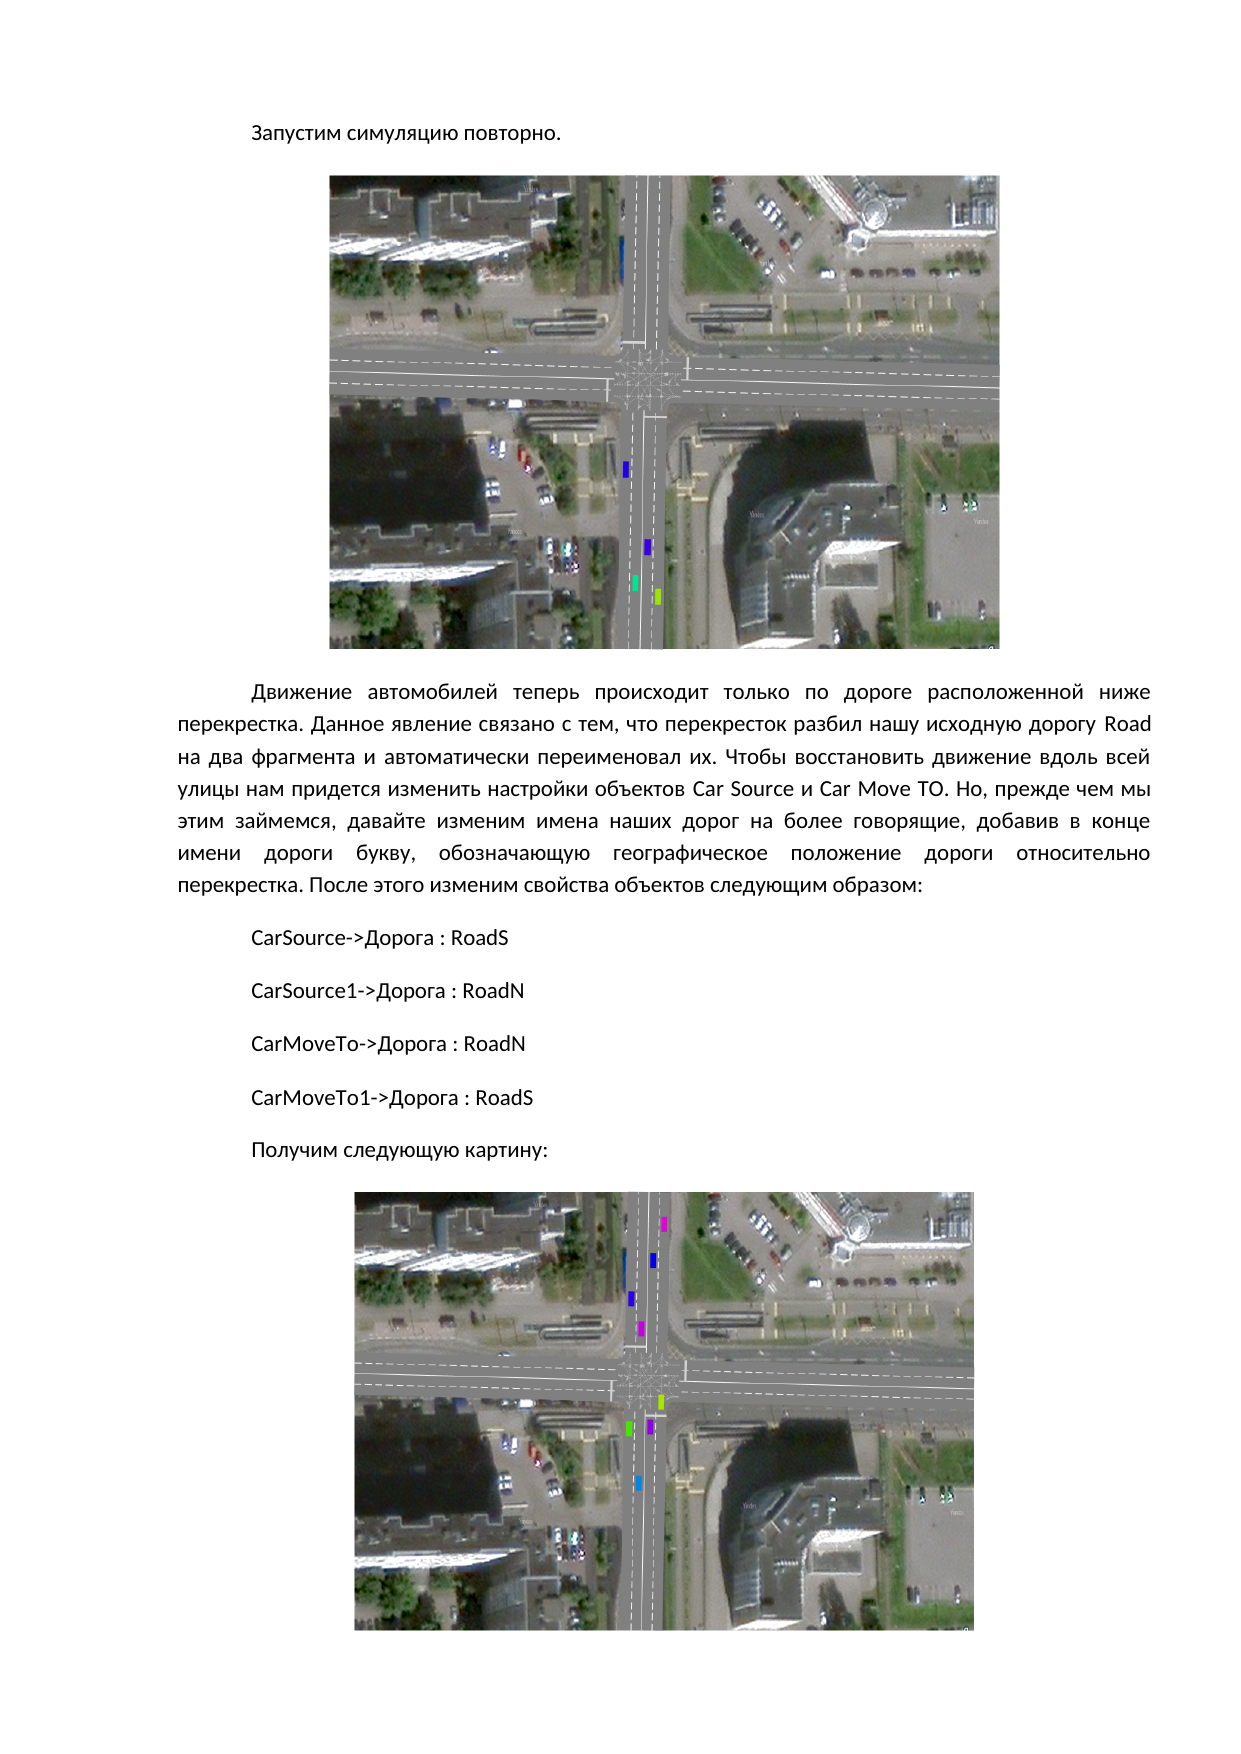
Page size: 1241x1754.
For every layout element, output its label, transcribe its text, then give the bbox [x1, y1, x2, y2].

text CarSource->Дорога : RoadS [177, 923, 1152, 952]
text CarMoveTo1->Дорога : RoadS [177, 1083, 1152, 1111]
text Получим следующую картину: [177, 1136, 1152, 1164]
text CarMoveTo->Дорога : RoadN [177, 1029, 1152, 1058]
picture [325, 171, 1004, 653]
text CarSource1->Дорога : RoadN [177, 977, 1152, 1004]
text Движение автомобилей теперь происходит только по дороге расположенной ниже перекрестка. Данное явление связано с тем, что перекресток разбил нашу исходную дорогу Road на два фрагмента и автоматически переименовал их. Чтобы восстановить движение вдоль всей улицы нам придется изменить настройки объектов Car Source и Car Move TO. Но, прежде чем мы этим займемся, давайте изменим имена наших дорог на более говорящие, добавив в конце имени дороги букву, обозначающую географическое положение дороги относительно перекрестка. После этого изменим свойства объектов следующим образом: [177, 677, 1152, 898]
text Запустим симуляцию повторно. [177, 118, 1152, 146]
picture [351, 1188, 978, 1634]
